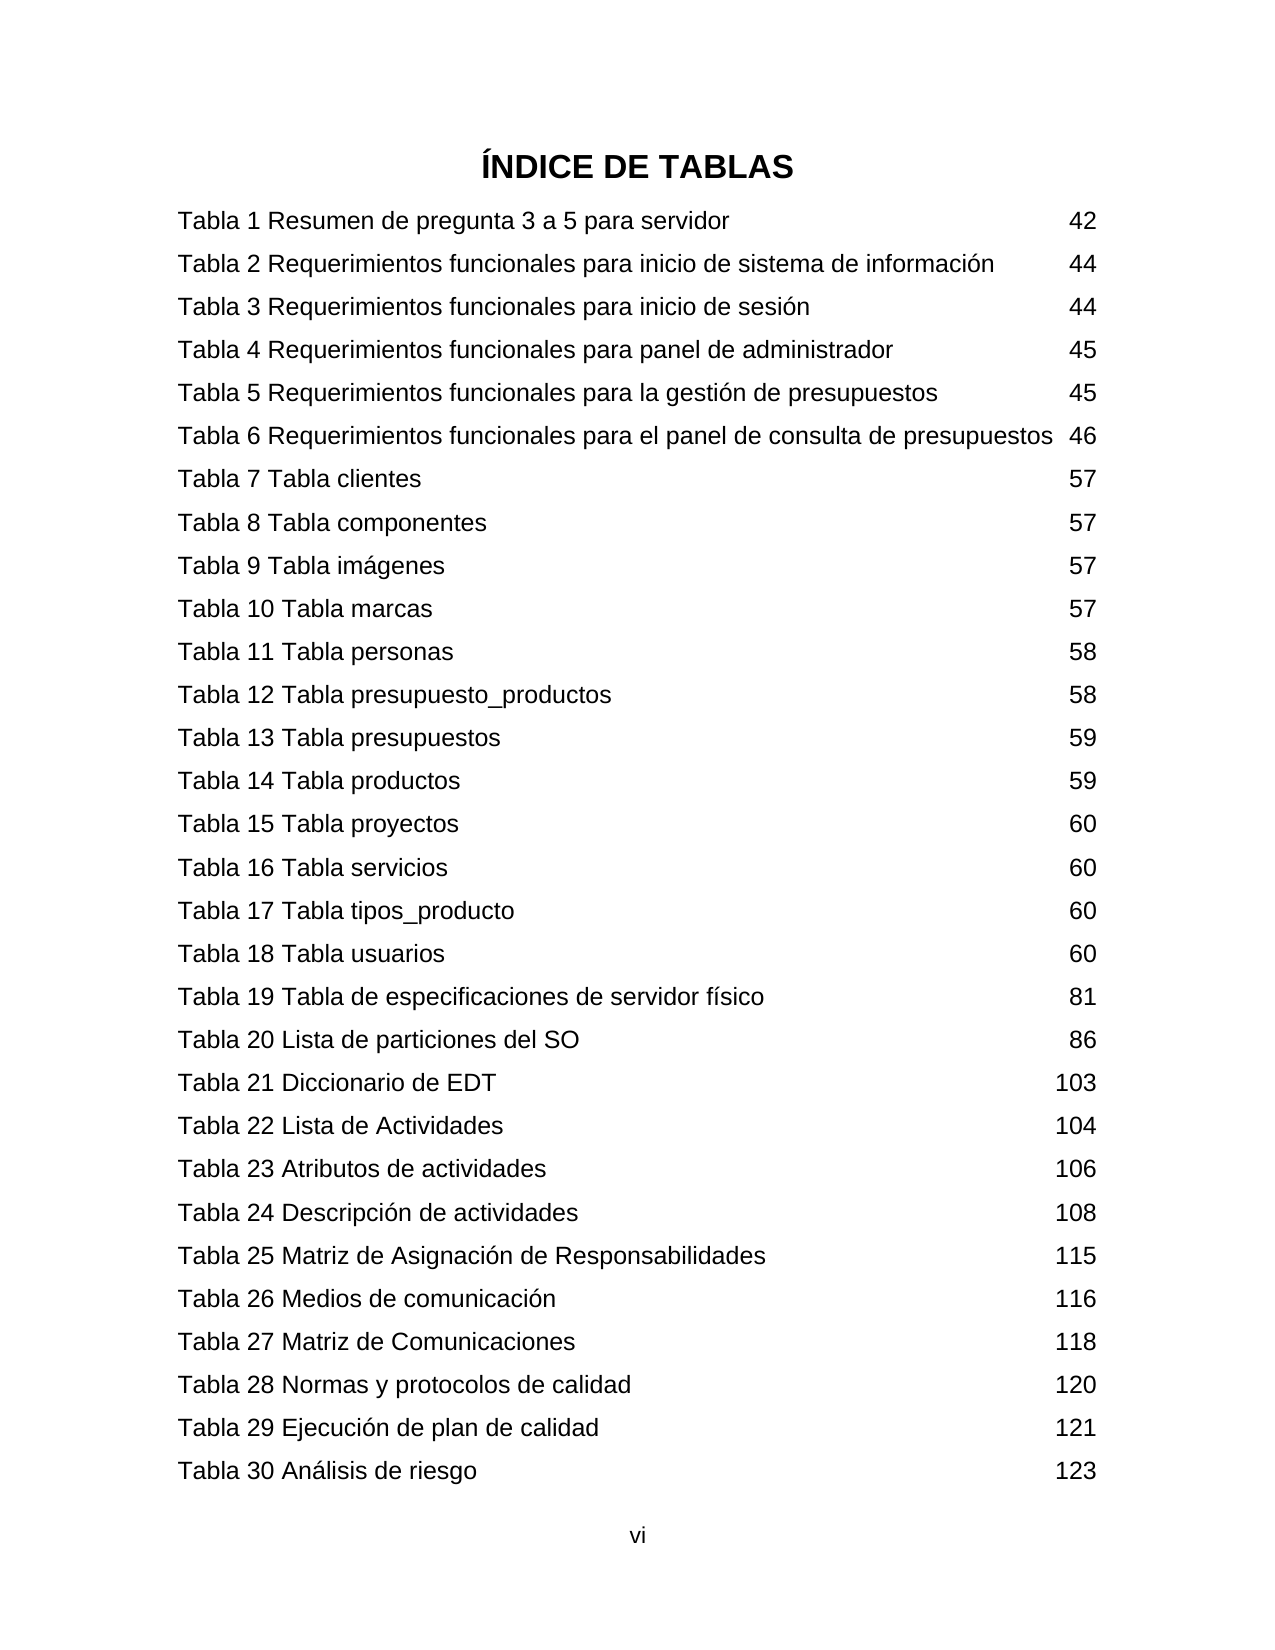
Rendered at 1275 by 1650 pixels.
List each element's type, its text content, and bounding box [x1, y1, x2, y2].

text Tabla 20 Lista de particiones del SO 86 [177, 1025, 1098, 1054]
text Tabla 30 Análisis de riesgo 123 [177, 1456, 1098, 1485]
text Tabla 15 Tabla proyectos 60 [177, 809, 1098, 838]
text Tabla 9 Tabla imágenes 57 [177, 551, 1098, 579]
text Tabla 29 Ejecución de plan de calidad 121 [177, 1413, 1098, 1442]
text Tabla 21 Diccionario de EDT 103 [177, 1068, 1098, 1097]
text Tabla 14 Tabla productos 59 [177, 766, 1098, 795]
text Tabla 27 Matriz de Comunicaciones 118 [177, 1327, 1098, 1356]
text Tabla 22 Lista de Actividades 104 [177, 1111, 1098, 1140]
text Tabla 3 Requerimientos funcionales para inicio de sesión 44 [177, 292, 1098, 321]
text Tabla 4 Requerimientos funcionales para panel de administrador 45 [177, 335, 1098, 364]
text Tabla 11 Tabla personas 58 [177, 637, 1098, 666]
text Tabla 17 Tabla tipos_producto 60 [177, 896, 1098, 924]
text Tabla 25 Matriz de Asignación de Responsabilidades 115 [177, 1241, 1098, 1269]
text Tabla 2 Requerimientos funcionales para inicio de sistema de información 44 [177, 249, 1098, 278]
text Tabla 1 Resumen de pregunta 3 a 5 para servidor 42 [177, 206, 1098, 234]
text ÍNDICE DE TABLAS [177, 148, 1098, 186]
text Tabla 16 Tabla servicios 60 [177, 853, 1098, 881]
text Tabla 19 Tabla de especificaciones de servidor físico 81 [177, 982, 1098, 1011]
text Tabla 28 Normas y protocolos de calidad 120 [177, 1370, 1098, 1399]
text Tabla 13 Tabla presupuestos 59 [177, 723, 1098, 752]
text Tabla 24 Descripción de actividades 108 [177, 1198, 1098, 1226]
text Tabla 26 Medios de comunicación 116 [177, 1284, 1098, 1313]
text Tabla 6 Requerimientos funcionales para el panel de consulta de presupuestos 46 [177, 421, 1098, 450]
text Tabla 7 Tabla clientes 57 [177, 464, 1098, 493]
text Tabla 12 Tabla presupuesto_productos 58 [177, 680, 1098, 709]
text Tabla 18 Tabla usuarios 60 [177, 939, 1098, 968]
text Tabla 5 Requerimientos funcionales para la gestión de presupuestos 45 [177, 378, 1098, 407]
text Tabla 8 Tabla componentes 57 [177, 508, 1098, 536]
text Tabla 10 Tabla marcas 57 [177, 594, 1098, 623]
text Tabla 23 Atributos de actividades 106 [177, 1154, 1098, 1183]
